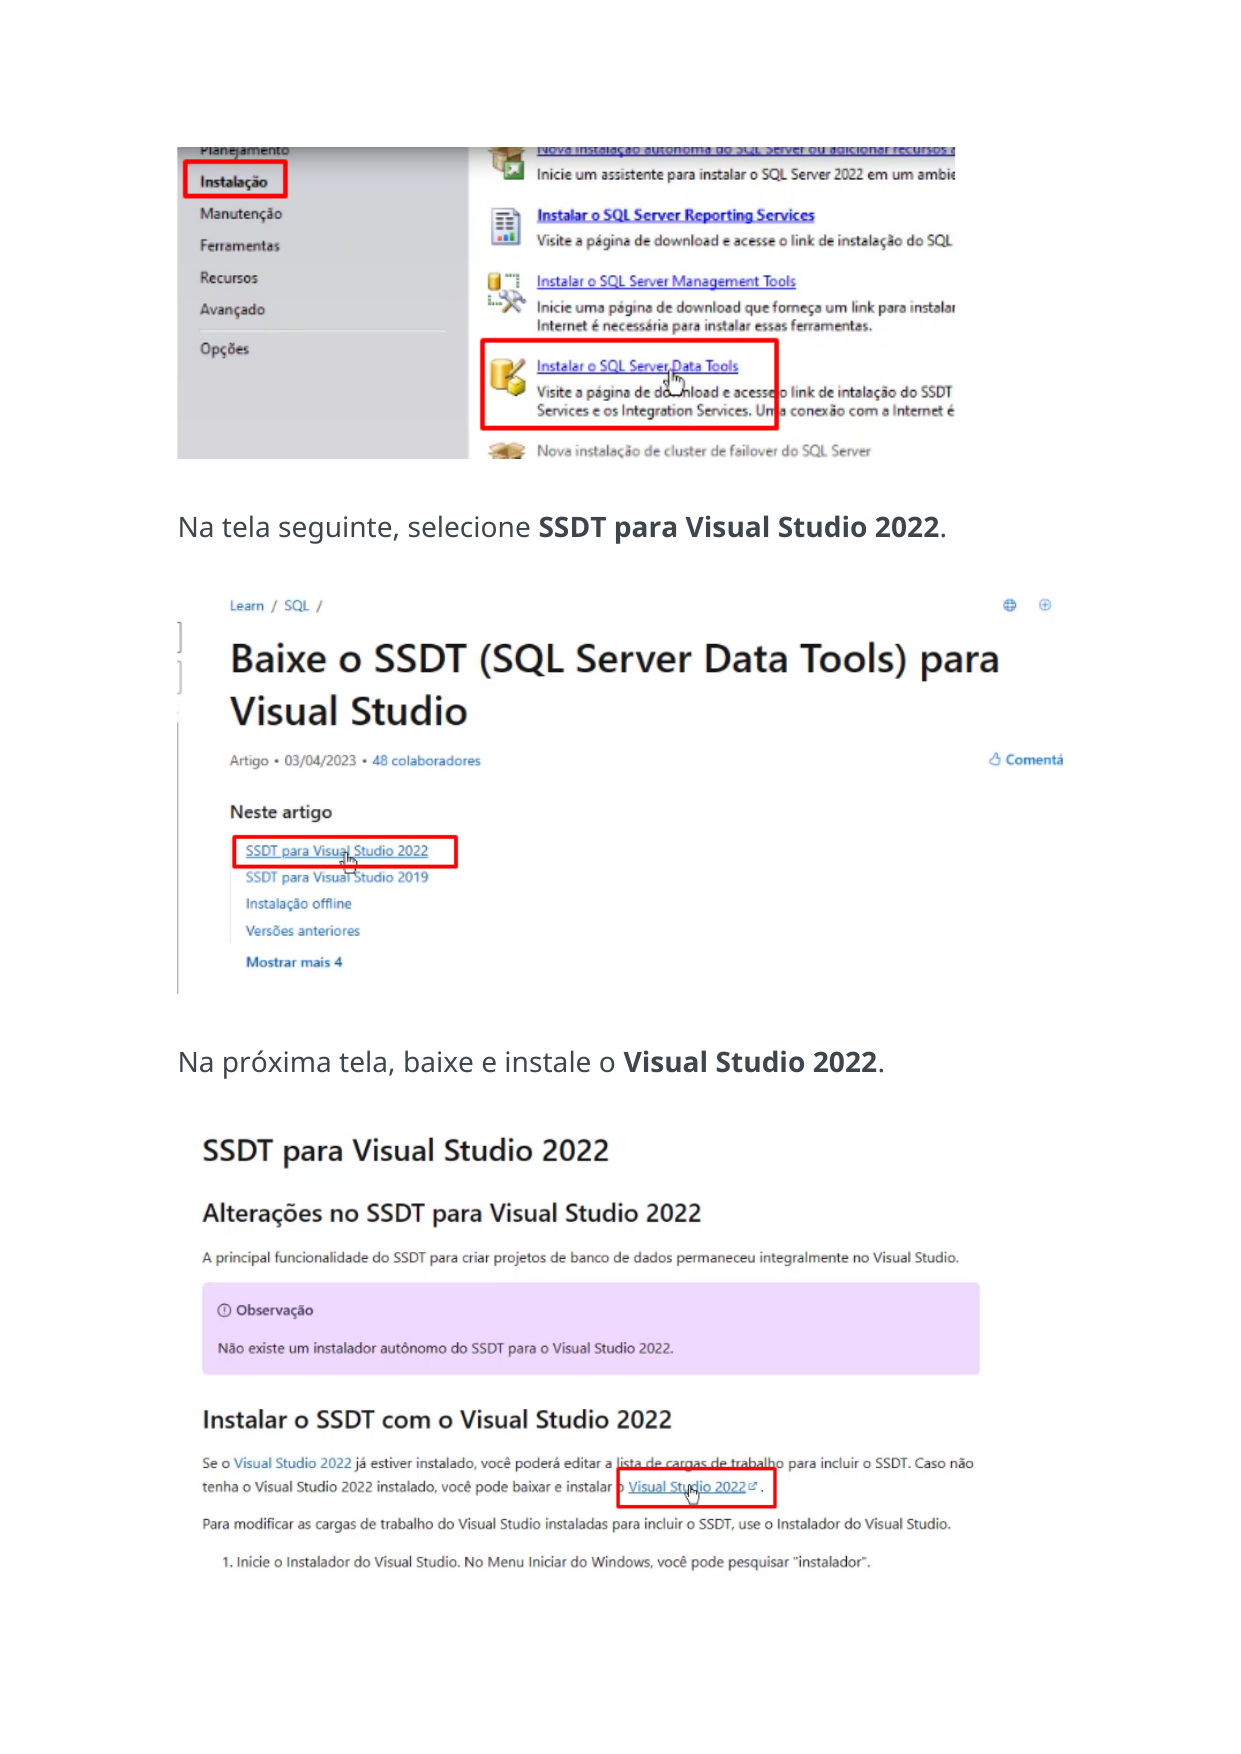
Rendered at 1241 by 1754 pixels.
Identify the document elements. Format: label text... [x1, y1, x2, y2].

picture [177, 1117, 1063, 1579]
picture [177, 147, 956, 459]
picture [177, 582, 1063, 994]
text Na tela seguinte, selecione SSDT para Visual Studio 2022. [177, 496, 1063, 545]
text Na próxima tela, baixe e instale o Visual Studio 2022. [177, 1031, 1063, 1080]
